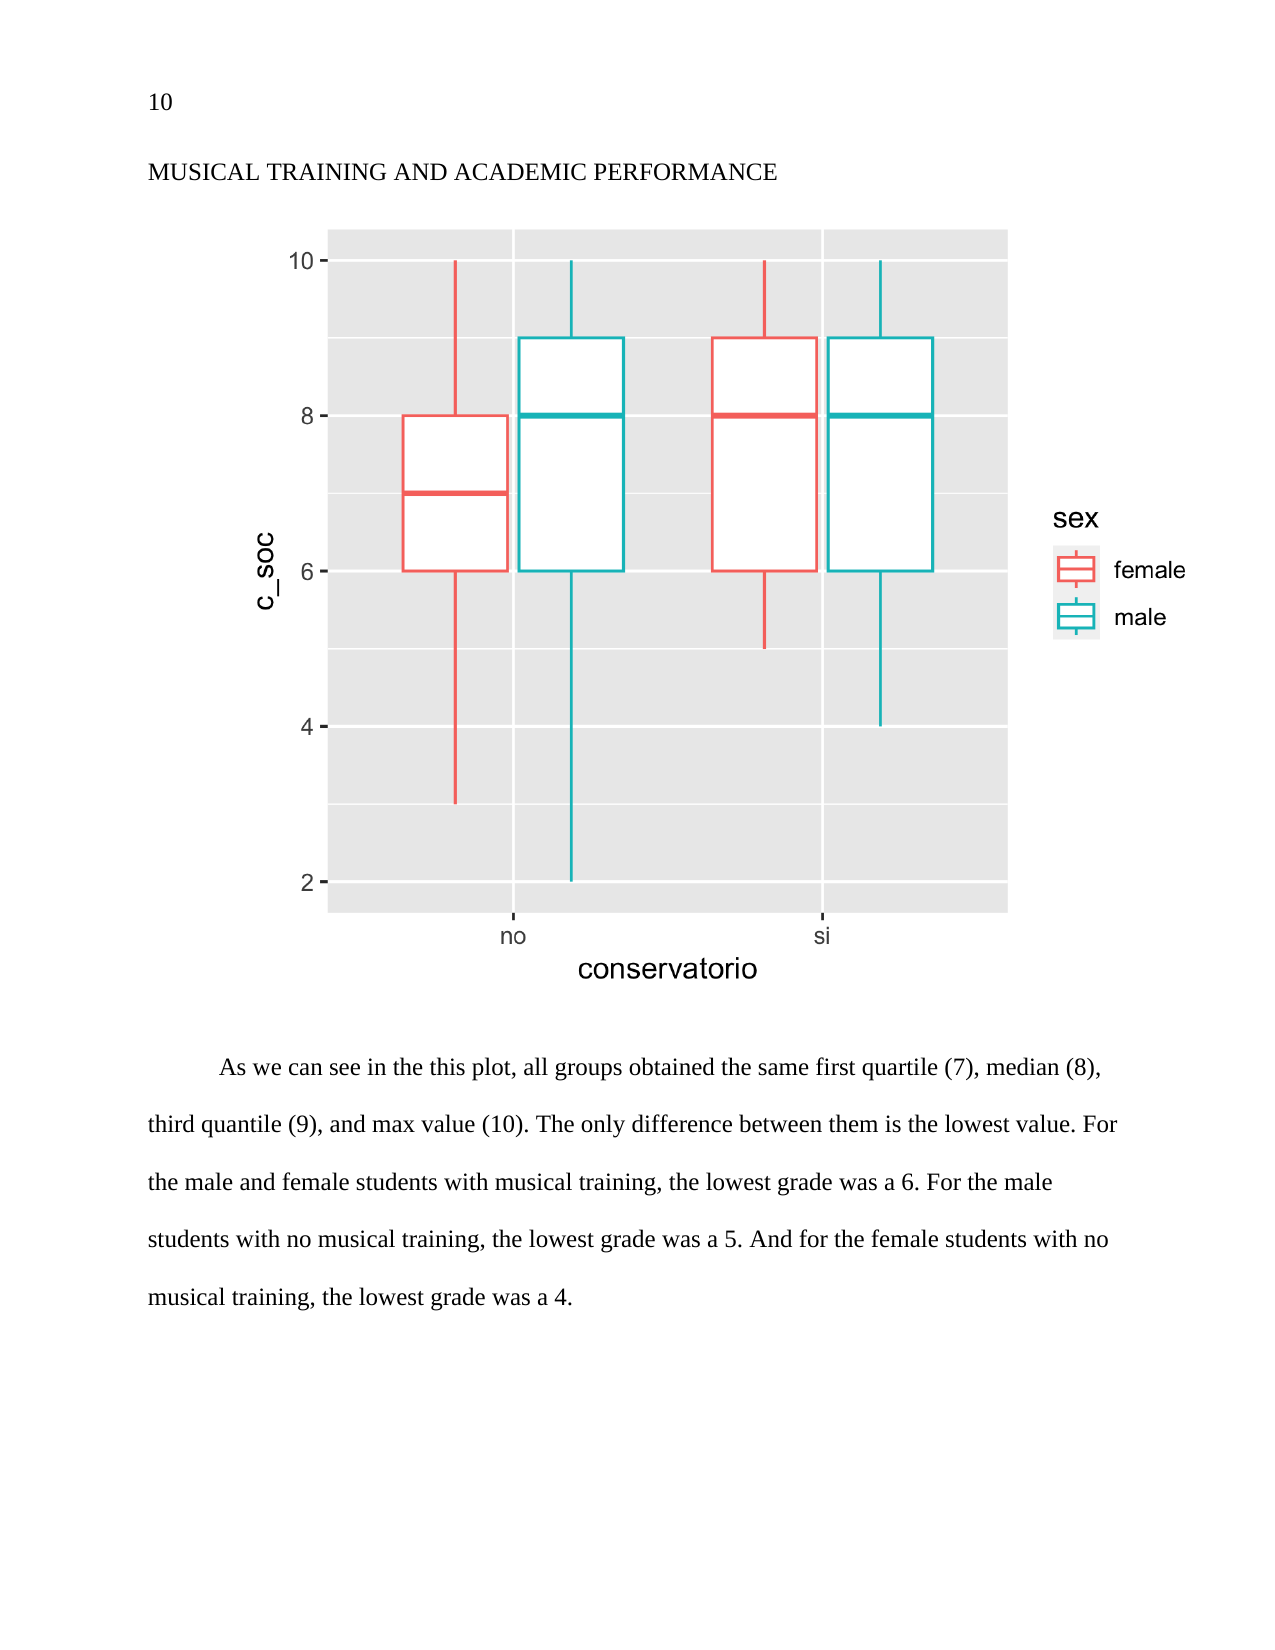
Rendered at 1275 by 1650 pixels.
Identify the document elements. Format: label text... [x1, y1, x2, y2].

picture [237, 215, 1217, 999]
text As we can see in the this plot, all groups obtained the same first quartile (7), median (8), third quantile (9), and max value (10). The only difference between them is the lowest value. For the male and female students with musical training, the lowest grade was a 6. For the male students with no musical training, the lowest grade was a 5. And for the female students with no musical training, the lowest grade was a 4. [148, 1052, 1127, 1311]
